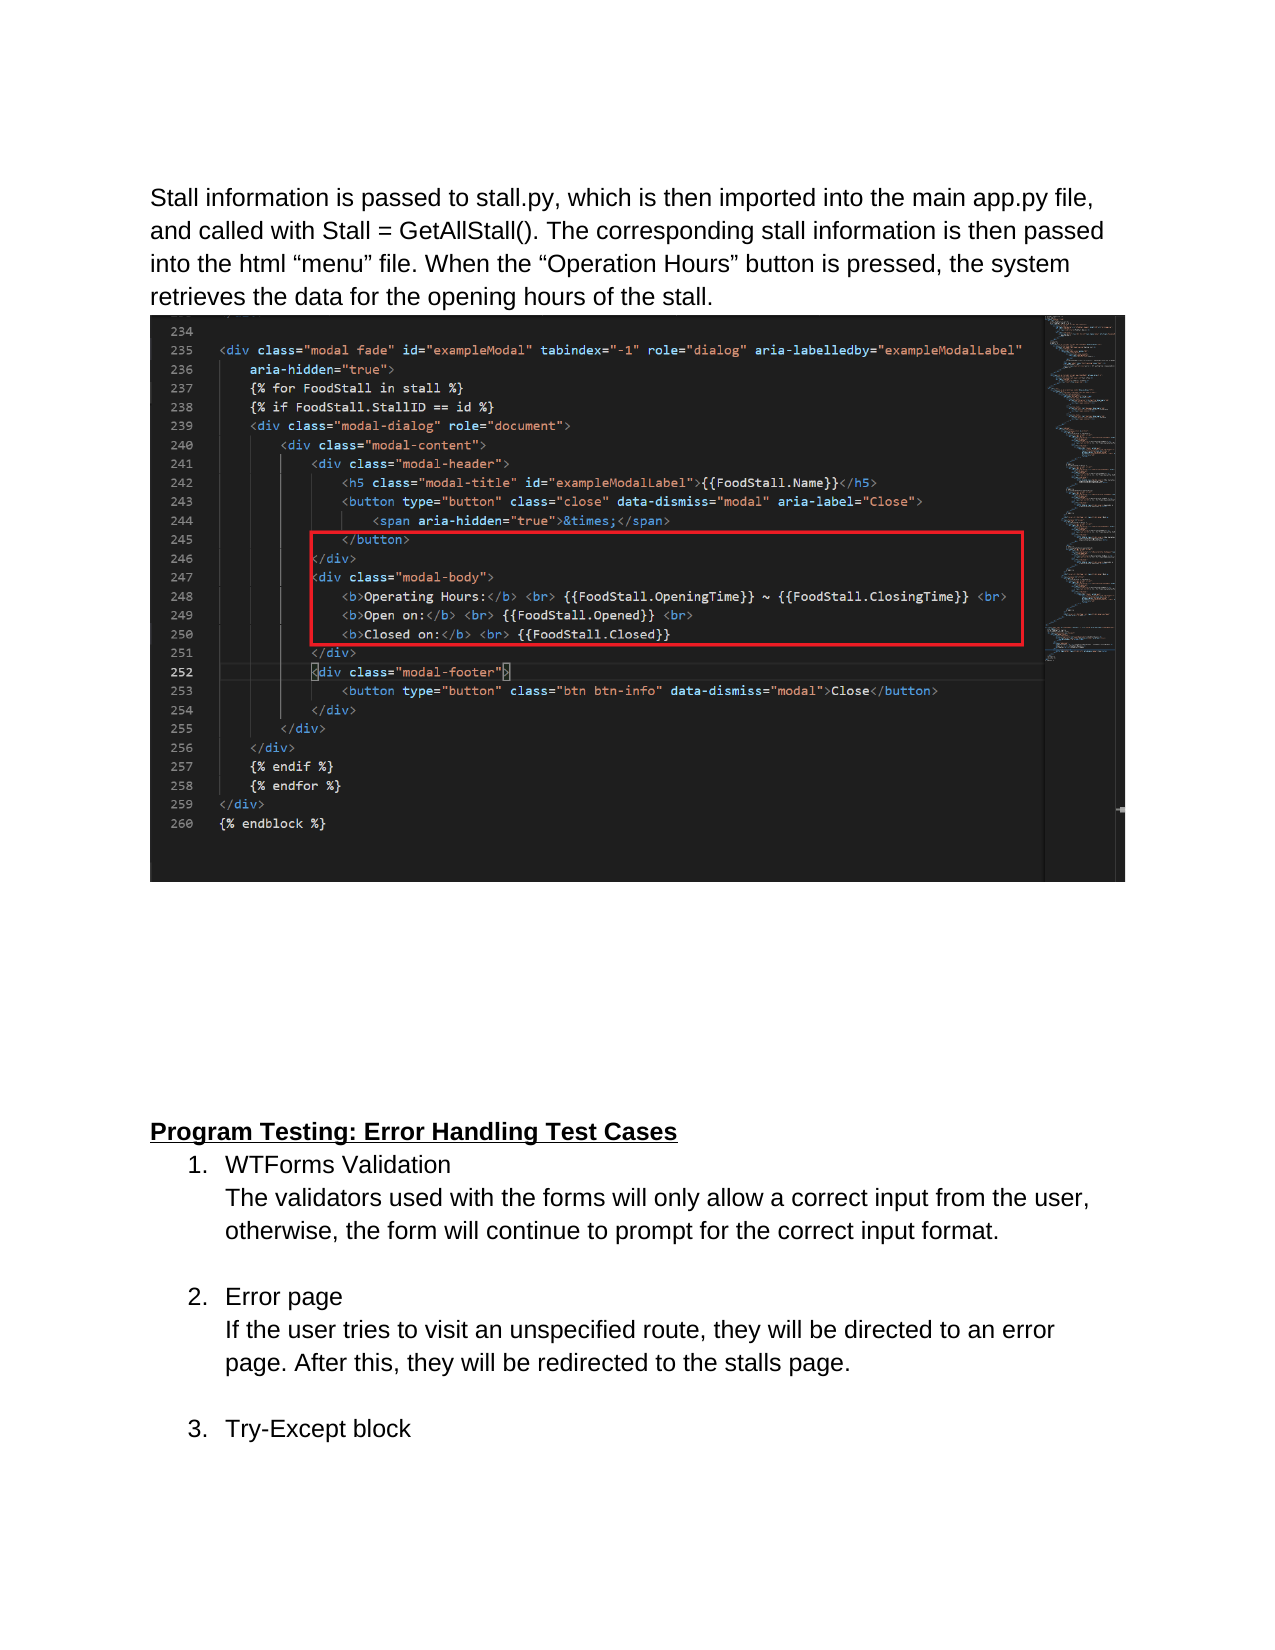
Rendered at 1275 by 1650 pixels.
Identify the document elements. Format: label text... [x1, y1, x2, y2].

picture [150, 315, 1125, 882]
list WTForms Validation [187, 1150, 1125, 1178]
list Error page [187, 1282, 1125, 1311]
text If the user tries to visit an unspecified route, they will be directed to an error page. After this, they will be redirected to the stalls page. [225, 1315, 1125, 1377]
text Stall information is passed to stall.py, which is then imported into the main app.py file, and called with Stall = GetAllStall(). The corresponding stall information is then passed into the html “menu” file. When the “Operation Hours” button is pressed, the system retrieves the data for the opening hours of the stall. [150, 183, 1125, 311]
list Try-Except block [187, 1414, 1125, 1443]
text Program Testing: Error Handling Test Cases [150, 1117, 1125, 1146]
text The validators used with the forms will only allow a correct input from the user, otherwise, the form will continue to prompt for the correct input format. [225, 1183, 1125, 1244]
